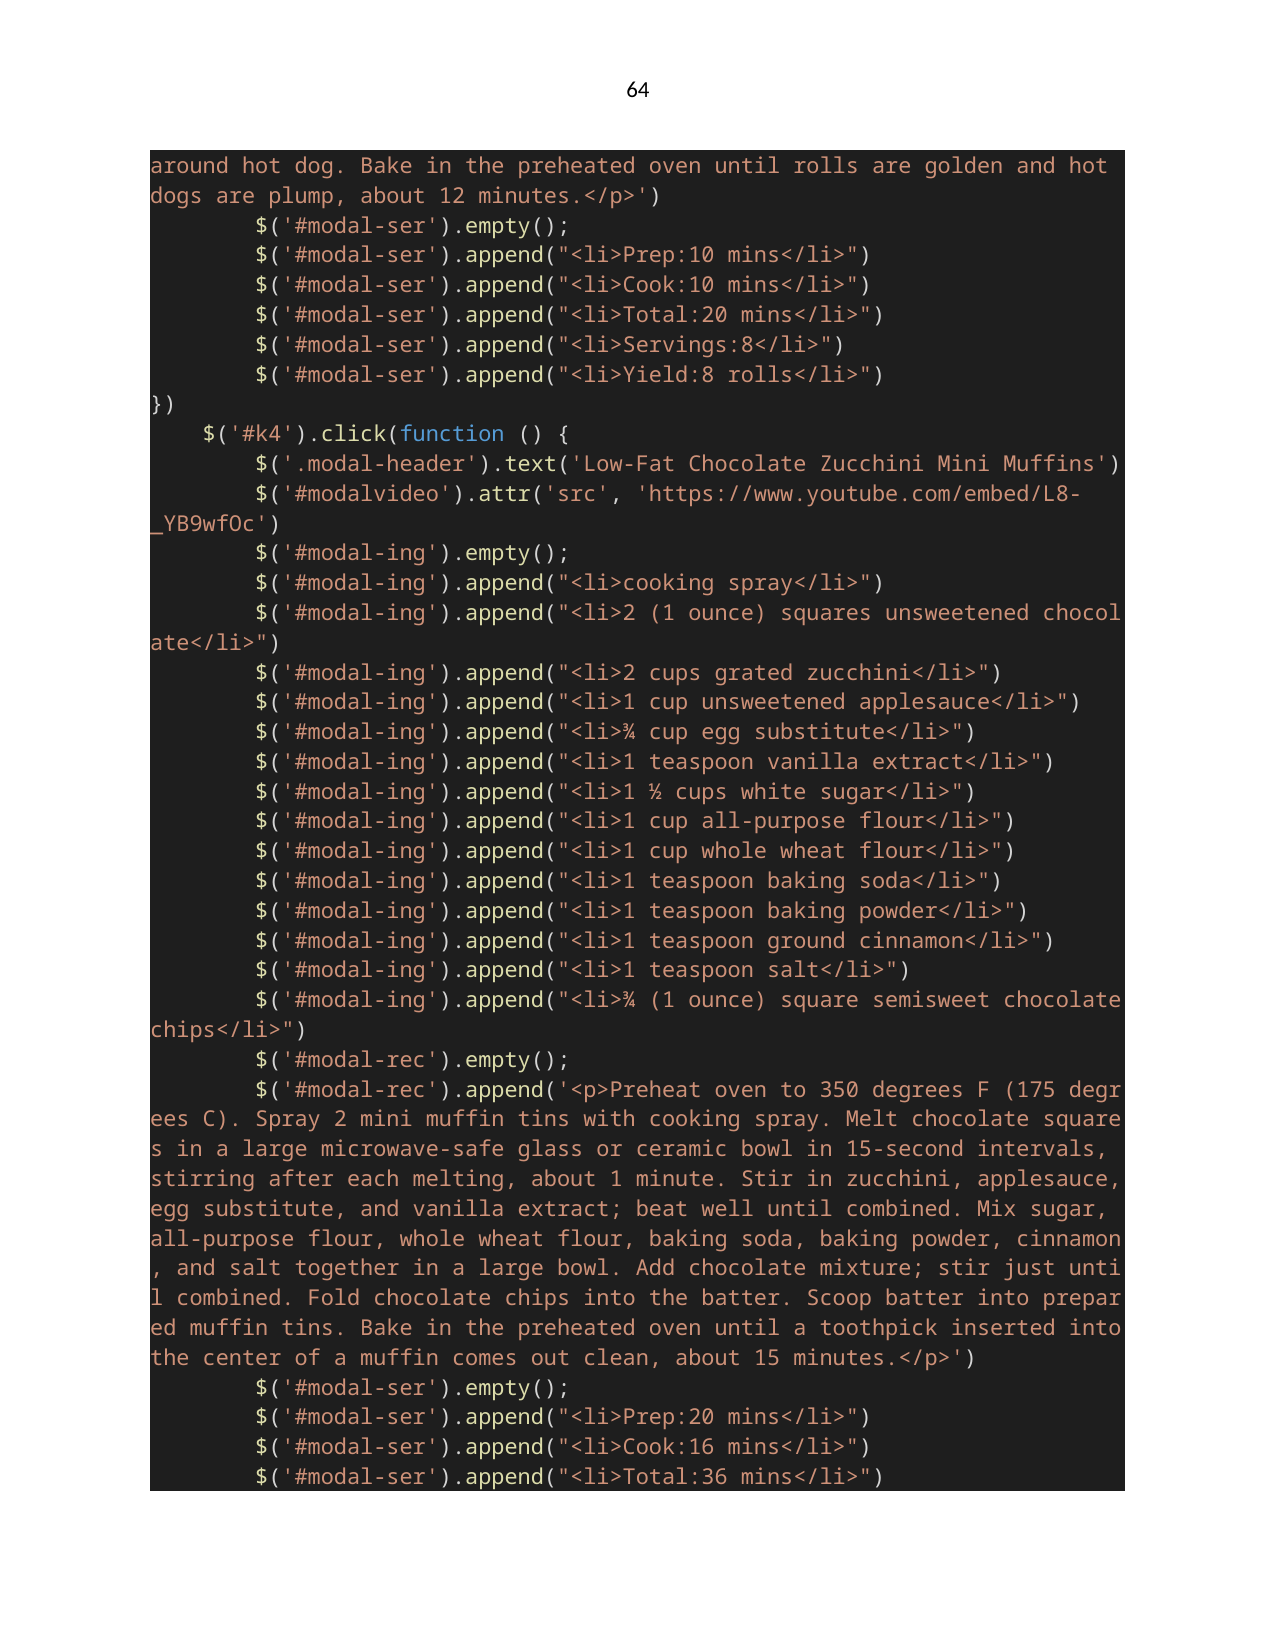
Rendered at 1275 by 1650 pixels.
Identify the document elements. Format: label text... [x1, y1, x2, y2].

text $('.modal-header').text('Low-Fat Chocolate Zucchini Mini Muffins') [150, 448, 1125, 478]
text $('#modal-ser').empty(); [150, 209, 1125, 239]
text }) [150, 388, 1125, 418]
text $('#modal-rec').empty(); [150, 1044, 1125, 1073]
text $('#modal-ser').append("<li>Cook:16 mins</li>") [150, 1431, 1125, 1461]
text $('#modal-ser').append("<li>Servings:8</li>") [150, 329, 1125, 358]
text $('#modal-ser').append("<li>Total:20 mins</li>") [150, 299, 1125, 329]
text $('#modal-ing').empty(); [150, 537, 1125, 567]
text $('#modal-ing').append("<li>1 cup whole wheat flour</li>") [150, 835, 1125, 865]
text $('#modal-ser').append("<li>Prep:20 mins</li>") [150, 1401, 1125, 1431]
text $('#modal-ser').append("<li>Prep:10 mins</li>") [150, 239, 1125, 269]
text $('#modal-ing').append("<li>1 ½ cups white sugar</li>") [150, 776, 1125, 805]
text $('#modal-ing').append("<li>2 (1 ounce) squares unsweetened chocolate</li>") [150, 597, 1125, 656]
text $('#modal-ing').append("<li>1 teaspoon baking powder</li>") [150, 895, 1125, 924]
text $('#modal-ser').empty(); [150, 1371, 1125, 1401]
text $('#modal-ing').append("<li>¾ cup egg substitute</li>") [150, 716, 1125, 746]
text $('#modal-ing').append("<li>1 teaspoon vanilla extract</li>") [150, 746, 1125, 776]
text $('#k4').click(function () { [150, 418, 1125, 448]
text $('#modal-ser').append("<li>Yield:8 rolls</li>") [150, 358, 1125, 388]
text $('#modal-ing').append("<li>¾ (1 ounce) square semisweet chocolate chips</li>") [150, 984, 1125, 1044]
text $('#modalvideo').attr('src', 'https://www.youtube.com/embed/L8-_YB9wfOc') [150, 478, 1125, 537]
text $('#modal-ing').append("<li>1 teaspoon salt</li>") [150, 954, 1125, 984]
text $('#modal-ing').append("<li>cooking spray</li>") [150, 567, 1125, 597]
text $('#modal-ing').append("<li>1 cup unsweetened applesauce</li>") [150, 686, 1125, 716]
text $('#modal-ser').append("<li>Cook:10 mins</li>") [150, 269, 1125, 299]
text $('#modal-ing').append("<li>2 cups grated zucchini</li>") [150, 656, 1125, 686]
text $('#modal-ing').append("<li>1 teaspoon ground cinnamon</li>") [150, 924, 1125, 954]
text $('#modal-ing').append("<li>1 teaspoon baking soda</li>") [150, 865, 1125, 895]
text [150, 150, 1125, 209]
text $('#modal-ser').append("<li>Total:36 mins</li>") [150, 1461, 1125, 1491]
text $('#modal-ing').append("<li>1 cup all-purpose flour</li>") [150, 805, 1125, 835]
text $('#modal-rec').append('<p>Preheat oven to 350 degrees F (175 degrees C). Spray 2 mini muffin tins with cooking spray. Melt chocolate squares in a large microwave-safe glass or ceramic bowl in 15-second intervals, stirring after each melting, about 1 minute. Stir in zucchini, applesauce, egg substitute, and vanilla extract; beat well until combined. Mix sugar, all-purpose flour, whole wheat flour, baking soda, baking powder, cinnamon, and salt together in a large bowl. Add chocolate mixture; stir just until combined. Fold chocolate chips into the batter. Scoop batter into prepared muffin tins. Bake in the preheated oven until a toothpick inserted into the center of a muffin comes out clean, about 15 minutes.</p>') [150, 1073, 1125, 1371]
